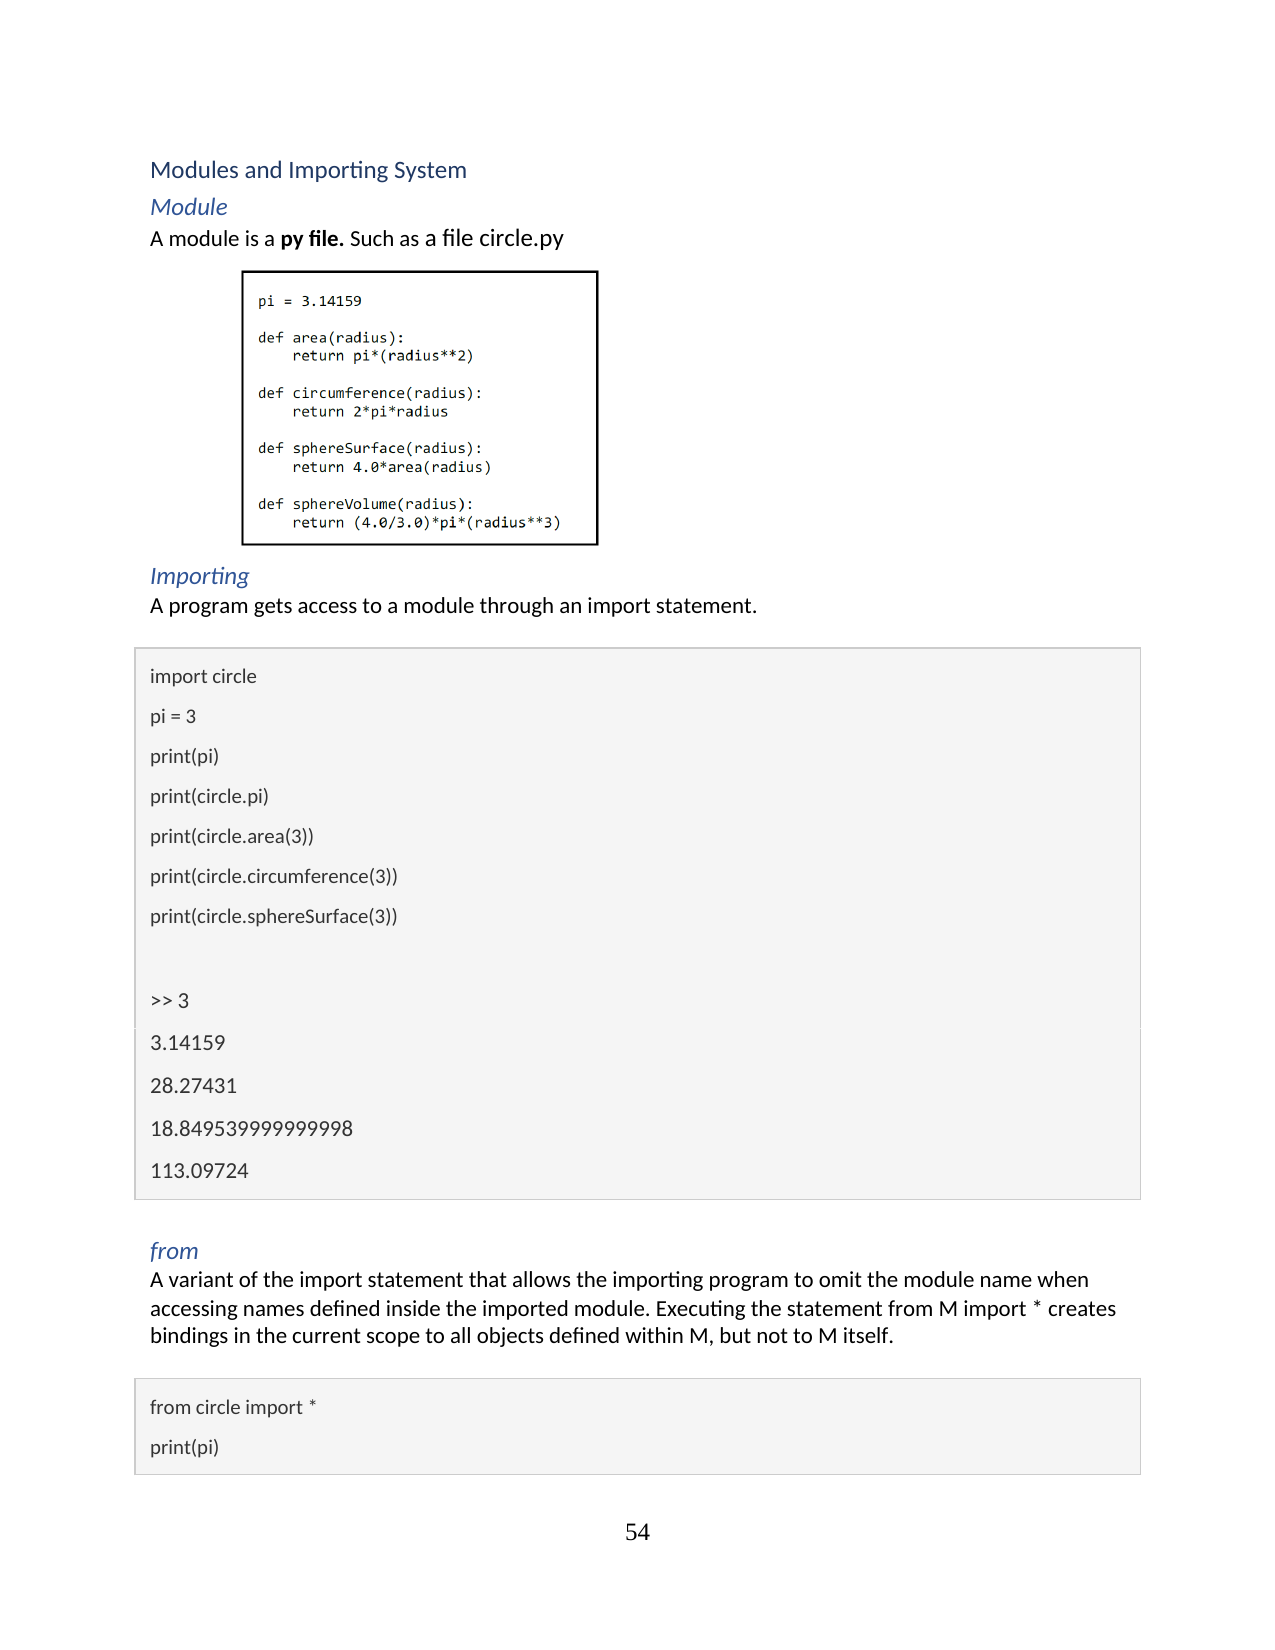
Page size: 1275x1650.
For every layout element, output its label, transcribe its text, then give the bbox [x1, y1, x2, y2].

subtitle Importing [150, 561, 1125, 591]
text 3.14159 [135, 1028, 1140, 1071]
text print(pi) [136, 743, 1140, 783]
text from circle import * [136, 1379, 1140, 1434]
text pi = 3 [136, 703, 1140, 743]
text 28.27431 [136, 1071, 1140, 1114]
subtitle Modules and Importing System [150, 154, 1125, 185]
text print(circle.pi) [136, 783, 1140, 823]
text 18.849539999999998 [136, 1114, 1140, 1156]
text A program gets access to a module through an import statement. [150, 591, 1125, 619]
text print(circle.sphereSurface(3)) [136, 903, 1140, 943]
subtitle Module [150, 191, 1125, 222]
text print(pi) [136, 1434, 1140, 1474]
text >> 3 [136, 986, 1140, 1028]
subtitle from [150, 1235, 1125, 1266]
text A variant of the import statement that allows the importing program to omit the module name when accessing names defined inside the imported module. Executing the statement from M import * creates bindings in the current scope to all objects defined within M, but not to M itself. [150, 1266, 1125, 1350]
text A module is a py file. Such as a file circle.py [150, 222, 1125, 252]
text 113.09724 [136, 1156, 1140, 1199]
text print(circle.area(3)) [136, 823, 1140, 863]
text print(circle.circumference(3)) [136, 863, 1140, 903]
text import circle [136, 649, 1140, 703]
picture [225, 252, 618, 557]
